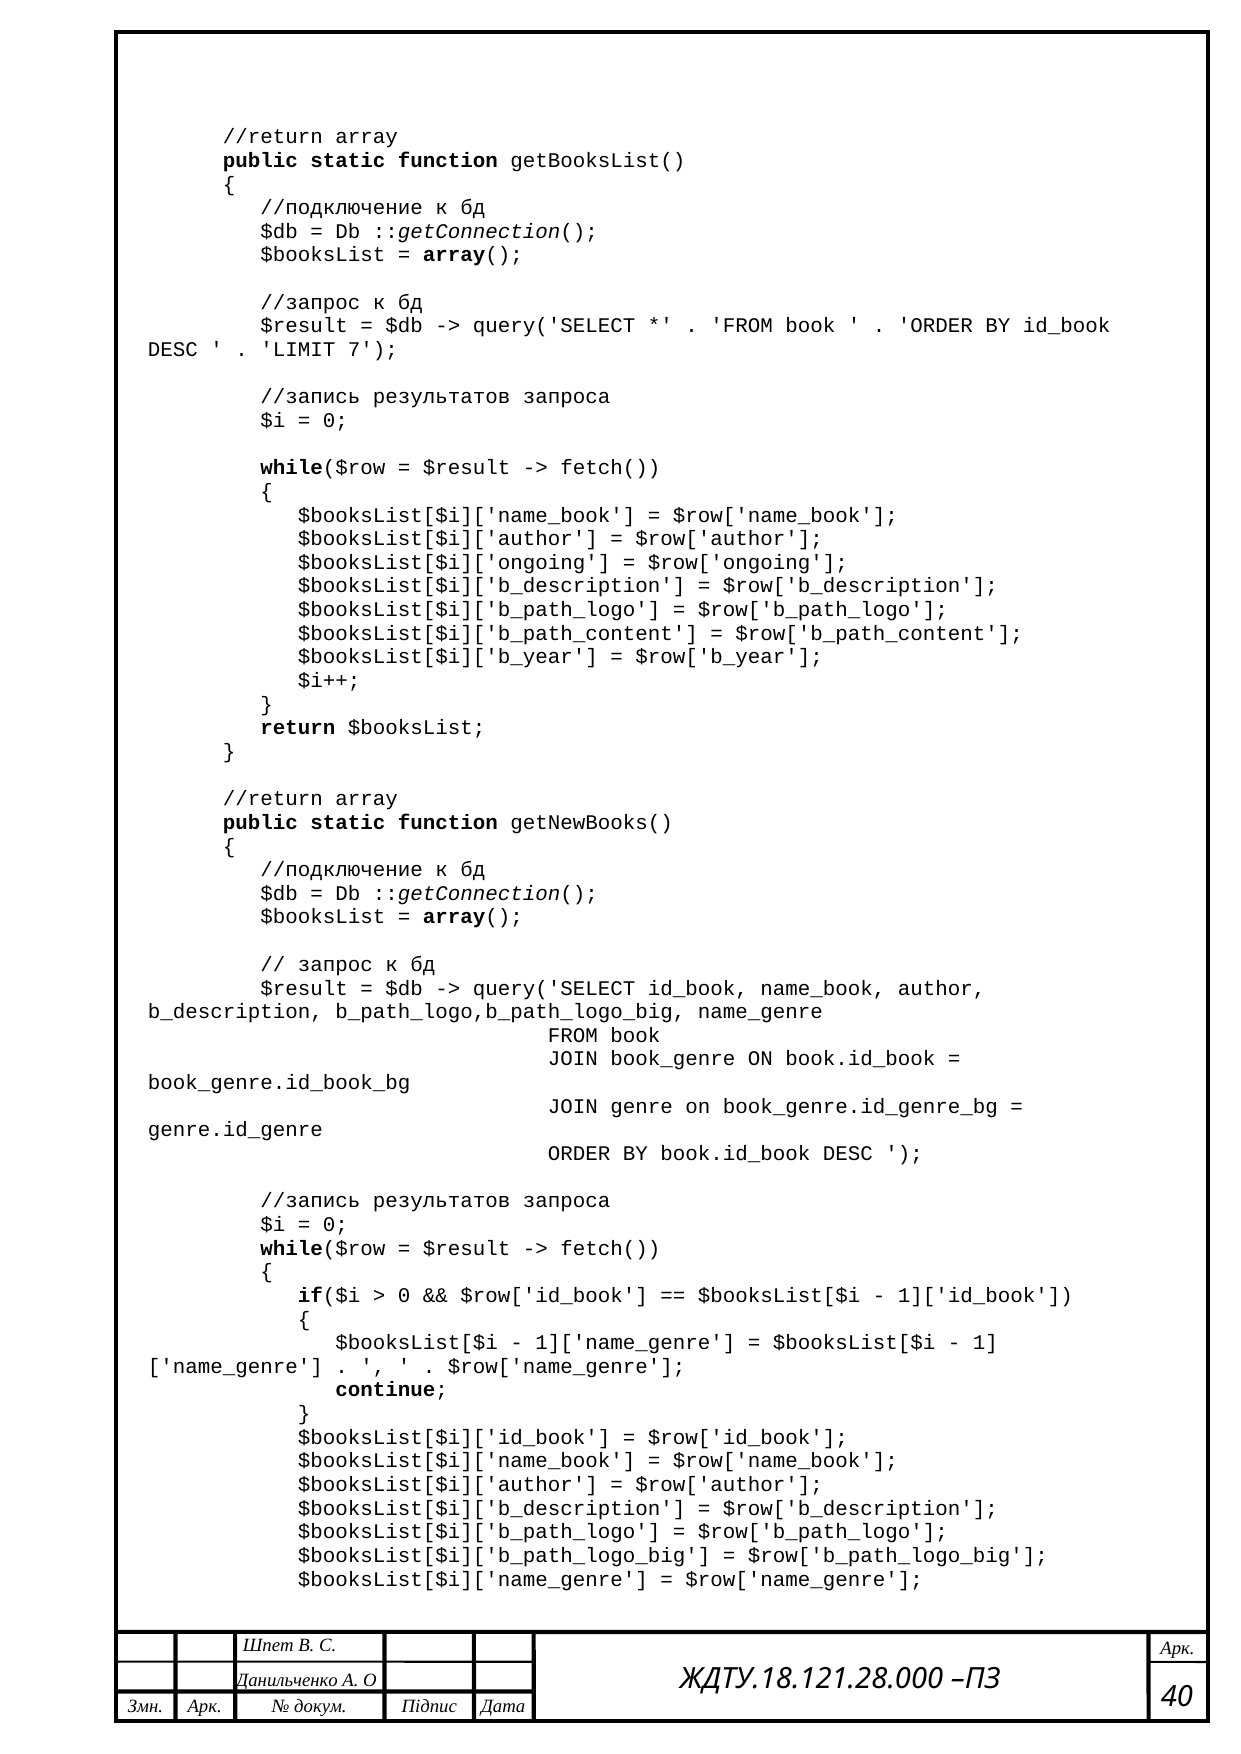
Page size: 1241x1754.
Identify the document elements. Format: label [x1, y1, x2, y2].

text [148, 103, 1152, 1616]
